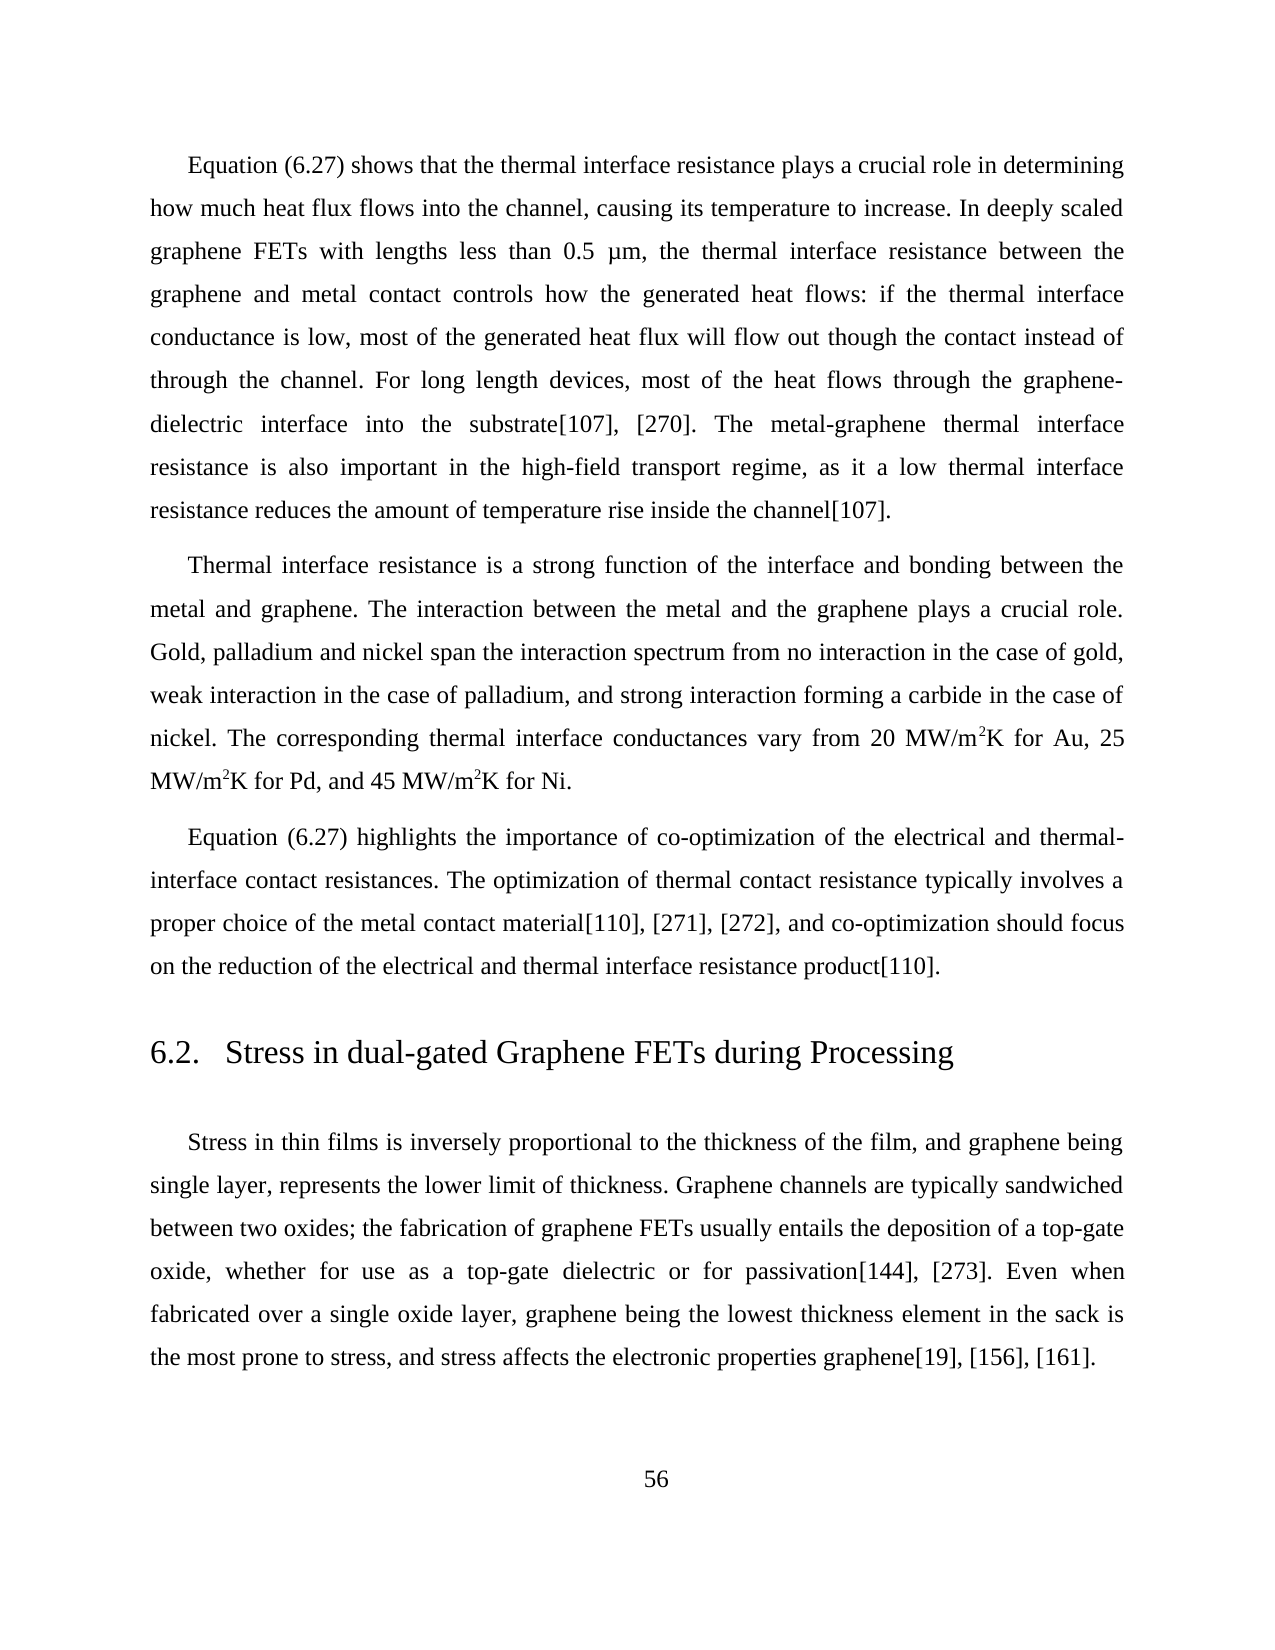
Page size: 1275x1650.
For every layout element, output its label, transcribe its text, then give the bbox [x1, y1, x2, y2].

subtitle Stress in dual-gated Graphene FETs during Processing [150, 1032, 1125, 1070]
text Thermal interface resistance is a strong function of the interface and bonding between the metal and graphene. The interaction between the metal and the graphene plays a crucial role. Gold, palladium and nickel span the interaction spectrum from no interaction in the case of gold, weak interaction in the case of palladium, and strong interaction forming a carbide in the case of nickel. The corresponding thermal interface conductances vary from 20 MW/m2K for Au, 25 MW/m2K for Pd, and 45 MW/m2K for Ni. [150, 551, 1125, 795]
text Stress in thin films is inversely proportional to the thickness of the film, and graphene being single layer, represents the lower limit of thickness. Graphene channels are typically sandwiched between two oxides; the fabrication of graphene FETs usually entails the deposition of a top-gate oxide, whether for use as a top-gate dielectric or for passivation[144], [273]. Even when fabricated over a single oxide layer, graphene being the lowest thickness element in the sack is the most prone to stress, and stress affects the electronic properties graphene[19], [156], [161]. [150, 1127, 1125, 1371]
